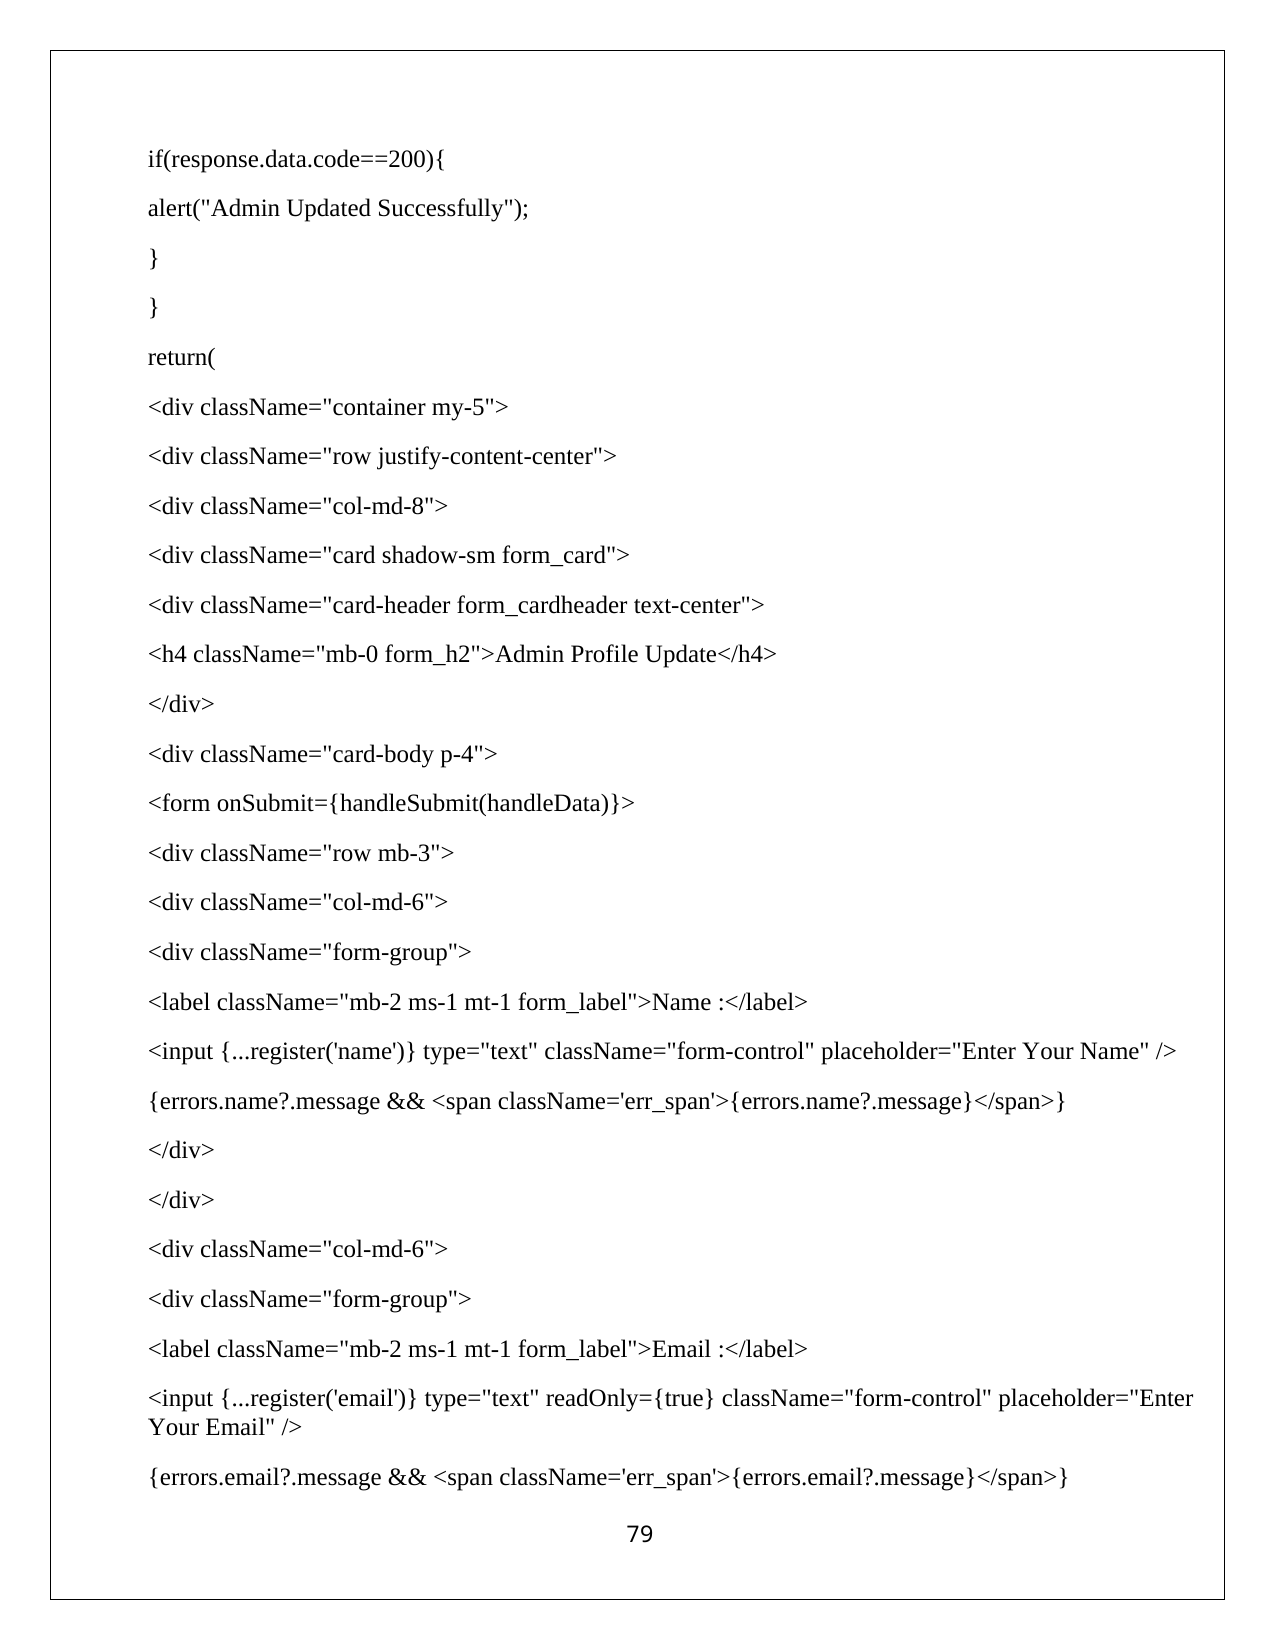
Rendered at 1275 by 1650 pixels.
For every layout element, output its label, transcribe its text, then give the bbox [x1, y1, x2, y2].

text <form onSubmit={handleSubmit(handleData)}> [148, 788, 1196, 817]
text <div className="col-md-6"> [148, 887, 1196, 916]
text <div className="col-md-8"> [148, 491, 1196, 519]
text } [148, 292, 1196, 321]
text </div> [148, 1185, 1196, 1214]
text <div className="card-body p-4"> [148, 739, 1196, 767]
text <div className="form-group"> [148, 937, 1196, 966]
text <div className="row mb-3"> [148, 838, 1196, 867]
text <input {...register('email')} type="text" readOnly={true} className="form-control" placeholder="Enter Your Email" /> [148, 1383, 1196, 1441]
text } [148, 243, 1196, 272]
text </div> [148, 1135, 1196, 1164]
text <input {...register('name')} type="text" className="form-control" placeholder="Enter Your Name" /> [148, 1036, 1196, 1065]
text <div className="row justify-content-center"> [148, 441, 1196, 470]
text alert("Admin Updated Successfully"); [148, 193, 1196, 222]
text <div className="col-md-6"> [148, 1234, 1196, 1263]
text {errors.name?.message && <span className='err_span'>{errors.name?.message}</span>} [148, 1086, 1196, 1114]
text </div> [148, 689, 1196, 718]
text <h4 className="mb-0 form_h2">Admin Profile Update</h4> [148, 639, 1196, 668]
text if(response.data.code==200){ [148, 144, 1196, 172]
text <div className="form-group"> [148, 1284, 1196, 1313]
text <label className="mb-2 ms-1 mt-1 form_label">Email :</label> [148, 1334, 1196, 1362]
text <div className="container my-5"> [148, 392, 1196, 420]
text {errors.email?.message && <span className='err_span'>{errors.email?.message}</span>} [148, 1462, 1196, 1490]
text <div className="card-header form_cardheader text-center"> [148, 590, 1196, 619]
text <div className="card shadow-sm form_card"> [148, 540, 1196, 569]
text <label className="mb-2 ms-1 mt-1 form_label">Name :</label> [148, 987, 1196, 1015]
text return( [148, 342, 1196, 371]
